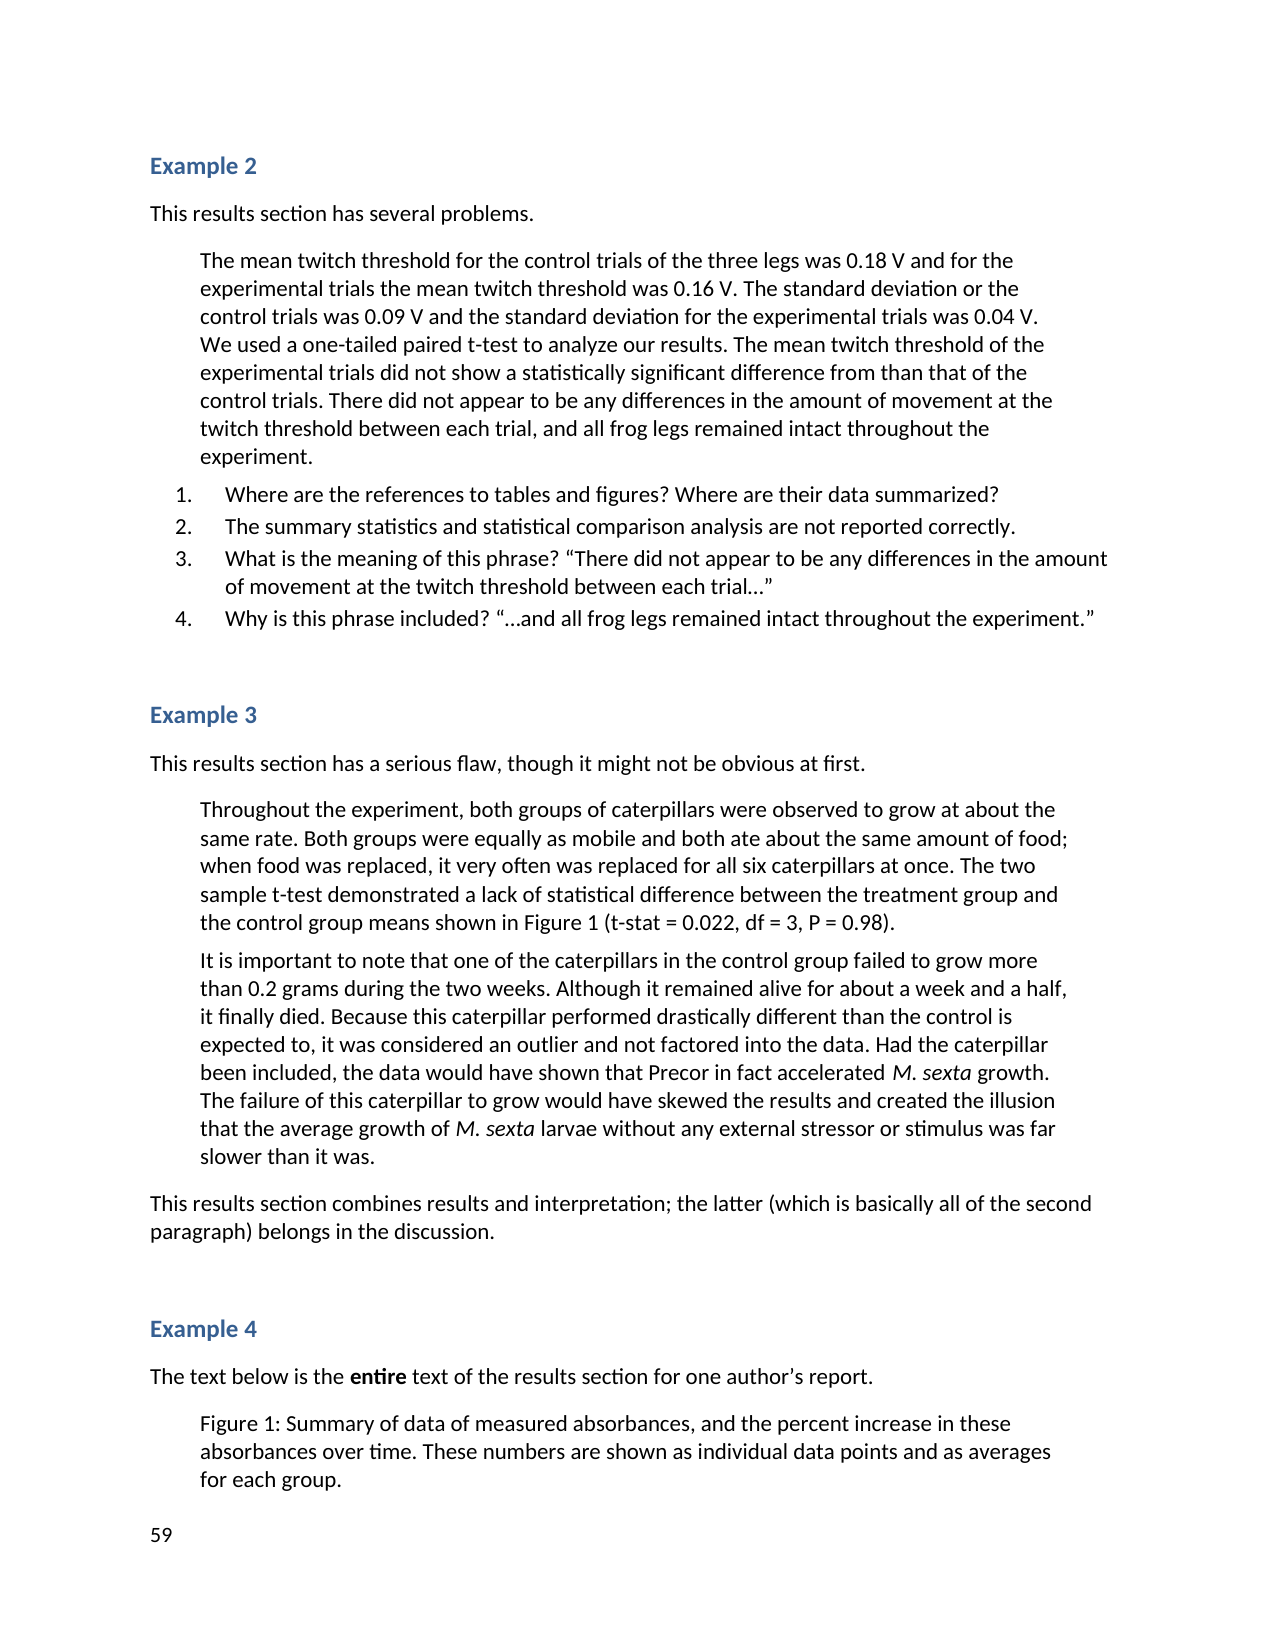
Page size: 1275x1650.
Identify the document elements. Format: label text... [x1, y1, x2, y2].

text Throughout the experiment, both groups of caterpillars were observed to grow at about the same rate. Both groups were equally as mobile and both ate about the same amount of food; when food was replaced, it very often was replaced for all six caterpillars at once. The two sample t-test demonstrated a lack of statistical difference between the treatment group and the control group means shown in Figure 1 (t-stat = 0.022, df = 3, P = 0.98). [200, 796, 1075, 936]
text It is important to note that one of the caterpillars in the control group failed to grow more than 0.2 grams during the two weeks. Although it remained alive for about a week and a half, it finally died. Because this caterpillar performed drastically different than the control is expected to, it was considered an outlier and not factored into the data. Had the caterpillar been included, the data would have shown that Precor in fact accelerated M. sexta growth. The failure of this caterpillar to grow would have skewed the results and created the illusion that the average growth of M. sexta larvae without any external stressor or stimulus was far slower than it was. [200, 946, 1075, 1170]
text This results section has several problems. [150, 199, 1125, 227]
list The summary statistics and statistical comparison analysis are not reported correctly. [175, 512, 1125, 540]
list What is the meaning of this phrase? “There did not appear to be any differences in the amount of movement at the twitch threshold between each trial…” [175, 544, 1125, 600]
text This results section has a serious flaw, though it might not be obvious at first. [150, 749, 1125, 777]
subtitle Example 3 [150, 699, 1125, 730]
text Figure 1: Summary of data of measured absorbances, and the percent increase in these absorbances over time. These numbers are shown as individual data points and as averages for each group. [200, 1409, 1075, 1493]
subtitle Example 4 [150, 1313, 1125, 1343]
list Why is this phrase included? “…and all frog legs remained intact throughout the experiment.” [175, 604, 1125, 632]
text This results section combines results and interpretation; the latter (which is basically all of the second paragraph) belongs in the discussion. [150, 1189, 1125, 1245]
text The text below is the entire text of the results section for one author’s report. [150, 1362, 1125, 1390]
text The mean twitch threshold for the control trials of the three legs was 0.18 V and for the experimental trials the mean twitch threshold was 0.16 V. The standard deviation or the control trials was 0.09 V and the standard deviation for the experimental trials was 0.04 V. We used a one-tailed paired t-test to analyze our results. The mean twitch threshold of the experimental trials did not show a statistically significant difference from than that of the control trials. There did not appear to be any differences in the amount of movement at the twitch threshold between each trial, and all frog legs remained intact throughout the experiment. [200, 246, 1075, 470]
list Where are the references to tables and figures? Where are their data summarized? [175, 481, 1125, 509]
subtitle Example 2 [150, 150, 1125, 181]
